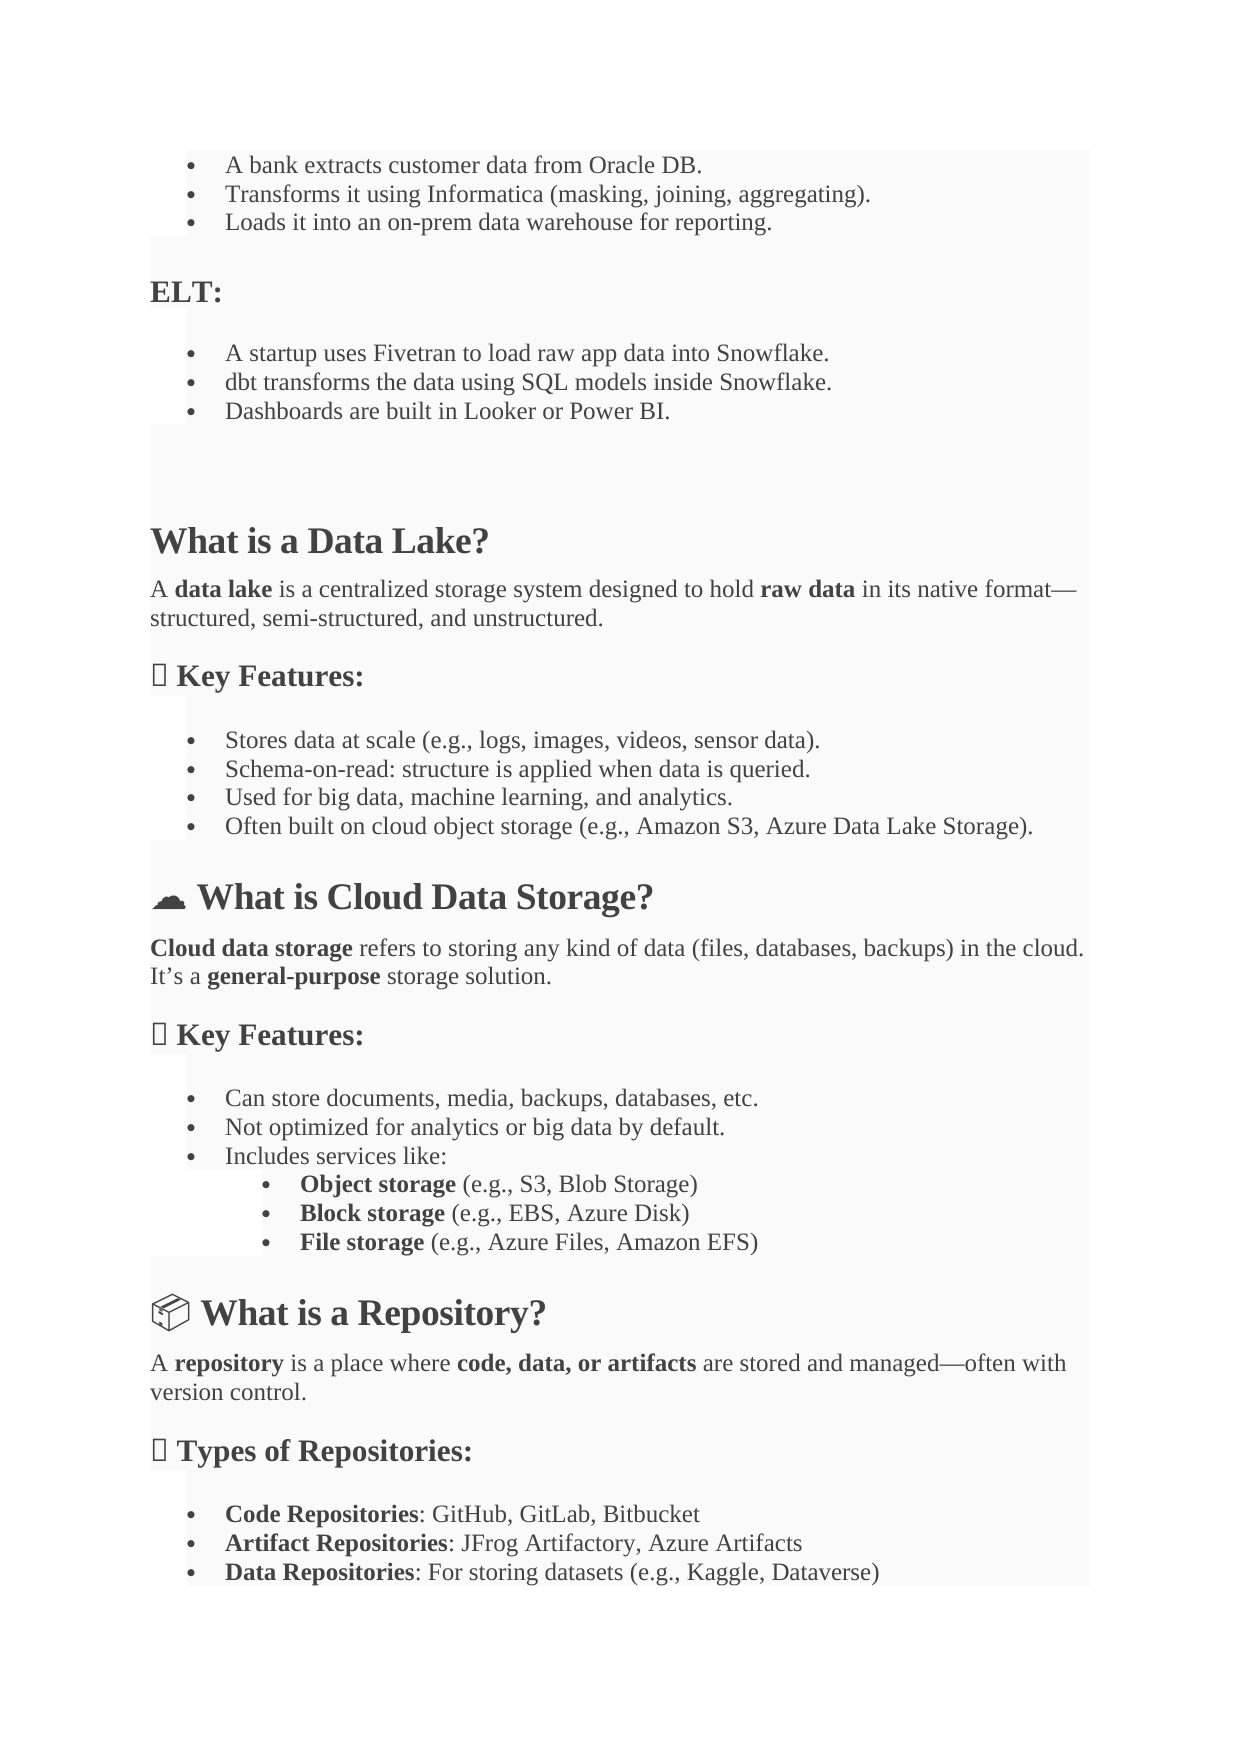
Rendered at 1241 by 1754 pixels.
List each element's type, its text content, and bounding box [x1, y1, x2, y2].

list Artifact Repositories: JFrog Artifactory, Azure Artifacts [187, 1528, 1090, 1557]
list Loads it into an on-prem data warehouse for reporting. [187, 207, 1090, 236]
list dbt transforms the data using SQL models inside Snowflake. [187, 367, 1090, 396]
list Code Repositories: GitHub, GitLab, Bitbucket [187, 1499, 1090, 1528]
list A startup uses Fivetran to load raw app data into Snowflake. [187, 338, 1090, 367]
text 🔹 Types of Repositories: [150, 1426, 1090, 1470]
text 📦 What is a Repository? [150, 1285, 1090, 1336]
list Block storage (e.g., EBS, Azure Disk) [262, 1198, 1090, 1227]
text ☁️ What is Cloud Data Storage? [150, 869, 1090, 920]
list Used for big data, machine learning, and analytics. [187, 782, 1090, 811]
list Dashboards are built in Looker or Power BI. [187, 396, 1090, 424]
list Includes services like: [187, 1141, 1090, 1169]
text A data lake is a centralized storage system designed to hold raw data in its native format—structured, semi-structured, and unstructured. [150, 574, 1090, 632]
list A bank extracts customer data from Oracle DB. [187, 150, 1090, 179]
list Stores data at scale (e.g., logs, images, videos, sensor data). [187, 725, 1090, 754]
list Transforms it using Informatica (masking, joining, aggregating). [187, 179, 1090, 207]
text Cloud data storage refers to storing any kind of data (files, databases, backups) in the cloud. It’s a general-purpose storage solution. [150, 933, 1090, 990]
list Not optimized for analytics or big data by default. [187, 1112, 1090, 1141]
text 🔹 Key Features: [150, 652, 1090, 696]
text 🔹 Key Features: [150, 1010, 1090, 1054]
list Schema-on-read: structure is applied when data is queried. [187, 754, 1090, 782]
list File storage (e.g., Azure Files, Amazon EFS) [262, 1227, 1090, 1256]
list Can store documents, media, backups, databases, etc. [187, 1083, 1090, 1112]
list Data Repositories: For storing datasets (e.g., Kaggle, Dataverse) [187, 1557, 1090, 1586]
list Often built on cloud object storage (e.g., Amazon S3, Azure Data Lake Storage). [187, 811, 1090, 840]
subtitle What is a Data Lake? [150, 512, 1090, 562]
list Object storage (e.g., S3, Blob Storage) [262, 1169, 1090, 1198]
text A repository is a place where code, data, or artifacts are stored and managed—often with version control. [150, 1348, 1090, 1406]
text ELT: [150, 265, 1090, 309]
